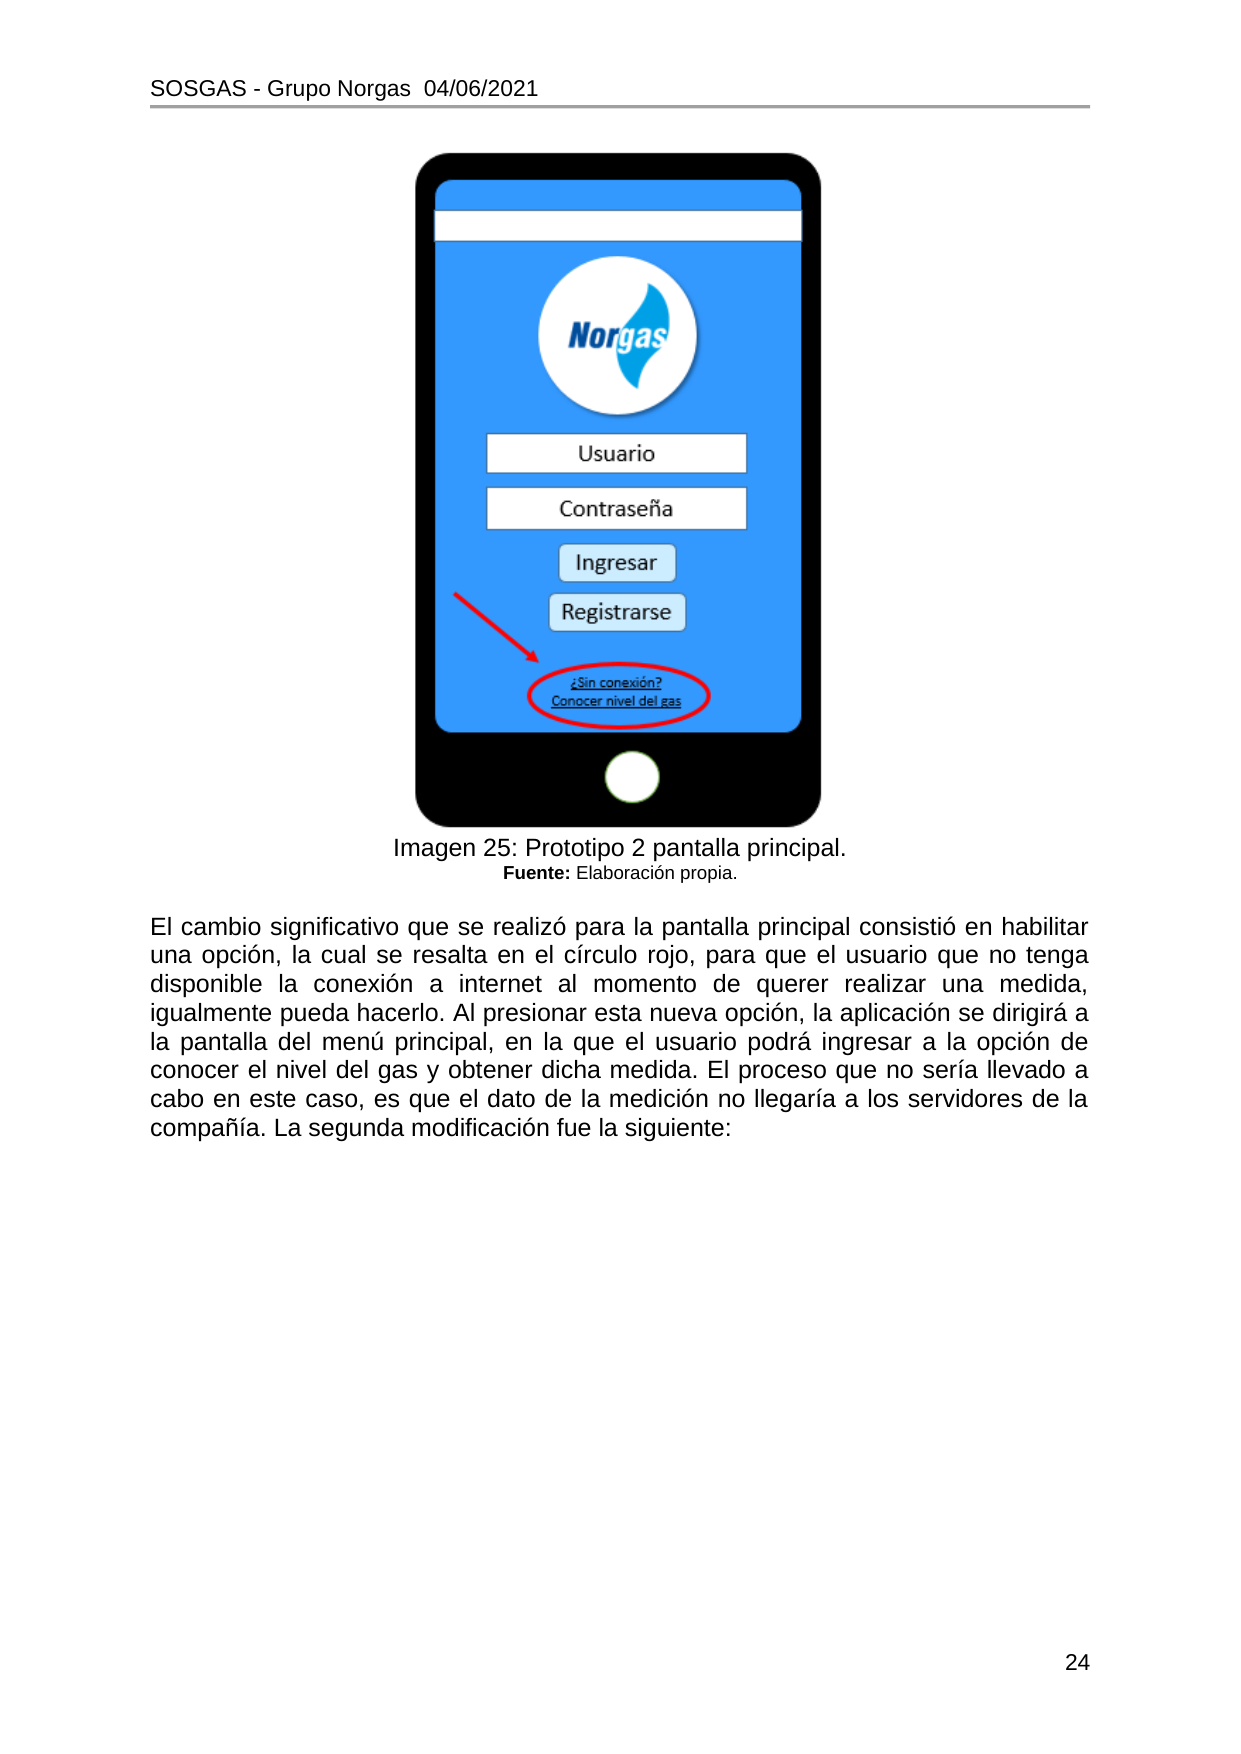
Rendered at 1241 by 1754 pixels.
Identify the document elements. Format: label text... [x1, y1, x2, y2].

text El cambio significativo que se realizó para la pantalla principal consistió en habilitar una opción, la cual se resalta en el círculo rojo, para que el usuario que no tenga disponible la conexión a internet al momento de querer realizar una medida, igualmente pueda hacerlo. Al presionar esta nueva opción, la aplicación se dirigirá a la pantalla del menú principal, en la que el usuario podrá ingresar a la opción de conocer el nivel del gas y obtener dicha medida. El proceso que no sería llevado a cabo en este caso, es que el dato de la medición no llegaría a los servidores de la compañía. La segunda modificación fue la siguiente: [150, 912, 1090, 1142]
picture [400, 150, 841, 833]
text Fuente: Elaboración propia. [150, 861, 1090, 883]
